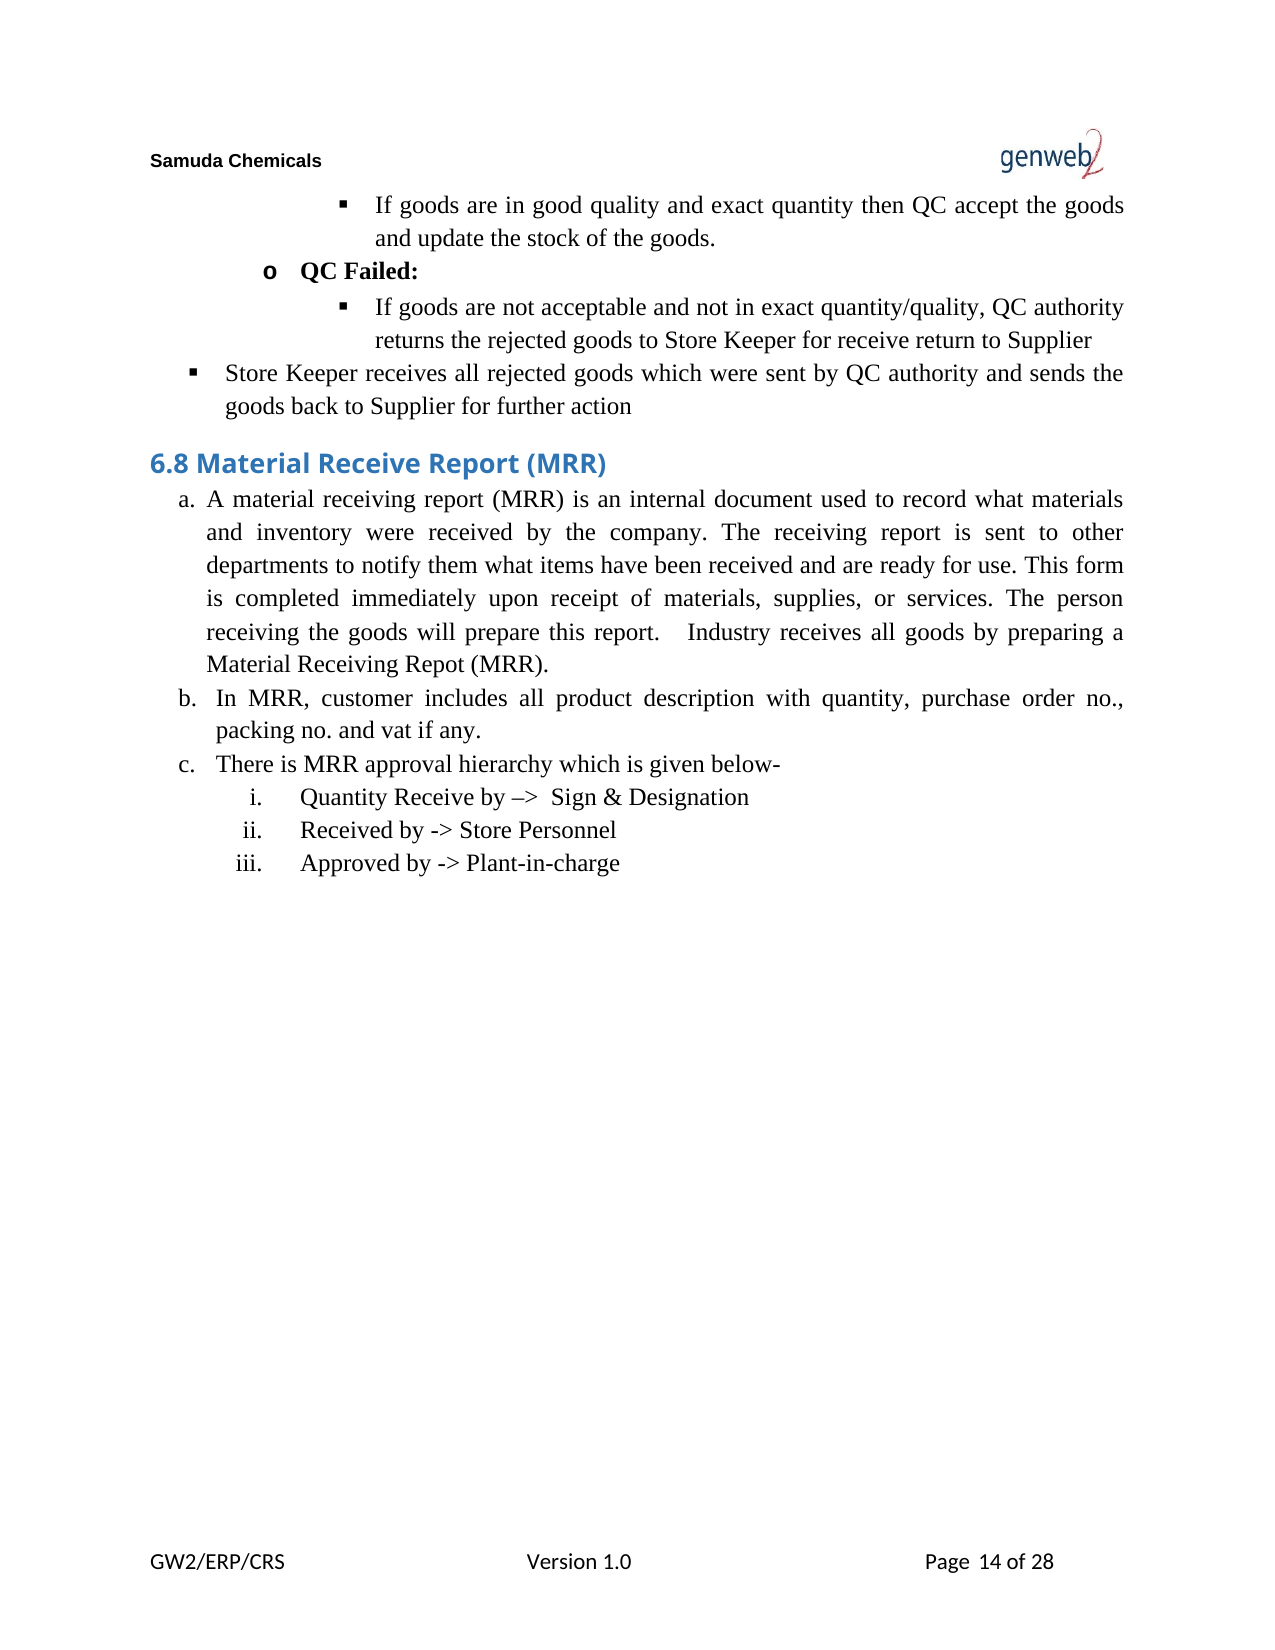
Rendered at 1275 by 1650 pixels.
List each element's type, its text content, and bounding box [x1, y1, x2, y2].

subtitle 6.8 Material Receive Report (MRR) [150, 445, 1125, 482]
list If goods are in good quality and exact quantity then QC accept the goods and update the stock of the goods. [337, 190, 1125, 252]
list If goods are not acceptable and not in exact quantity/quality, QC authority returns the rejected goods to Store Keeper for receive return to Supplier [337, 292, 1125, 353]
list Received by -> Store Personnel [262, 815, 1125, 843]
list There is MRR approval hierarchy which is given below- [178, 749, 1125, 777]
picture [1000, 128, 1103, 179]
list QC Failed: [262, 256, 1125, 287]
list Quantity Receive by –> Sign & Designation [262, 782, 1125, 810]
list A material receiving report (MRR) is an internal document used to record what materials and inventory were received by the company. The receiving report is sent to other departments to notify them what items have been received and are ready for use. This form is completed immediately upon receipt of materials, supplies, or services. The person receiving the goods will prepare this report. Industry receives all goods by preparing a Material Receiving Repot (MRR). [178, 484, 1125, 678]
list Store Keeper receives all rejected goods which were sent by QC authority and sends the goods back to Supplier for further action [187, 358, 1125, 419]
list Approved by -> Plant-in-charge [262, 848, 1125, 876]
list In MRR, customer includes all product description with quantity, purchase order no., packing no. and vat if any. [178, 683, 1125, 744]
